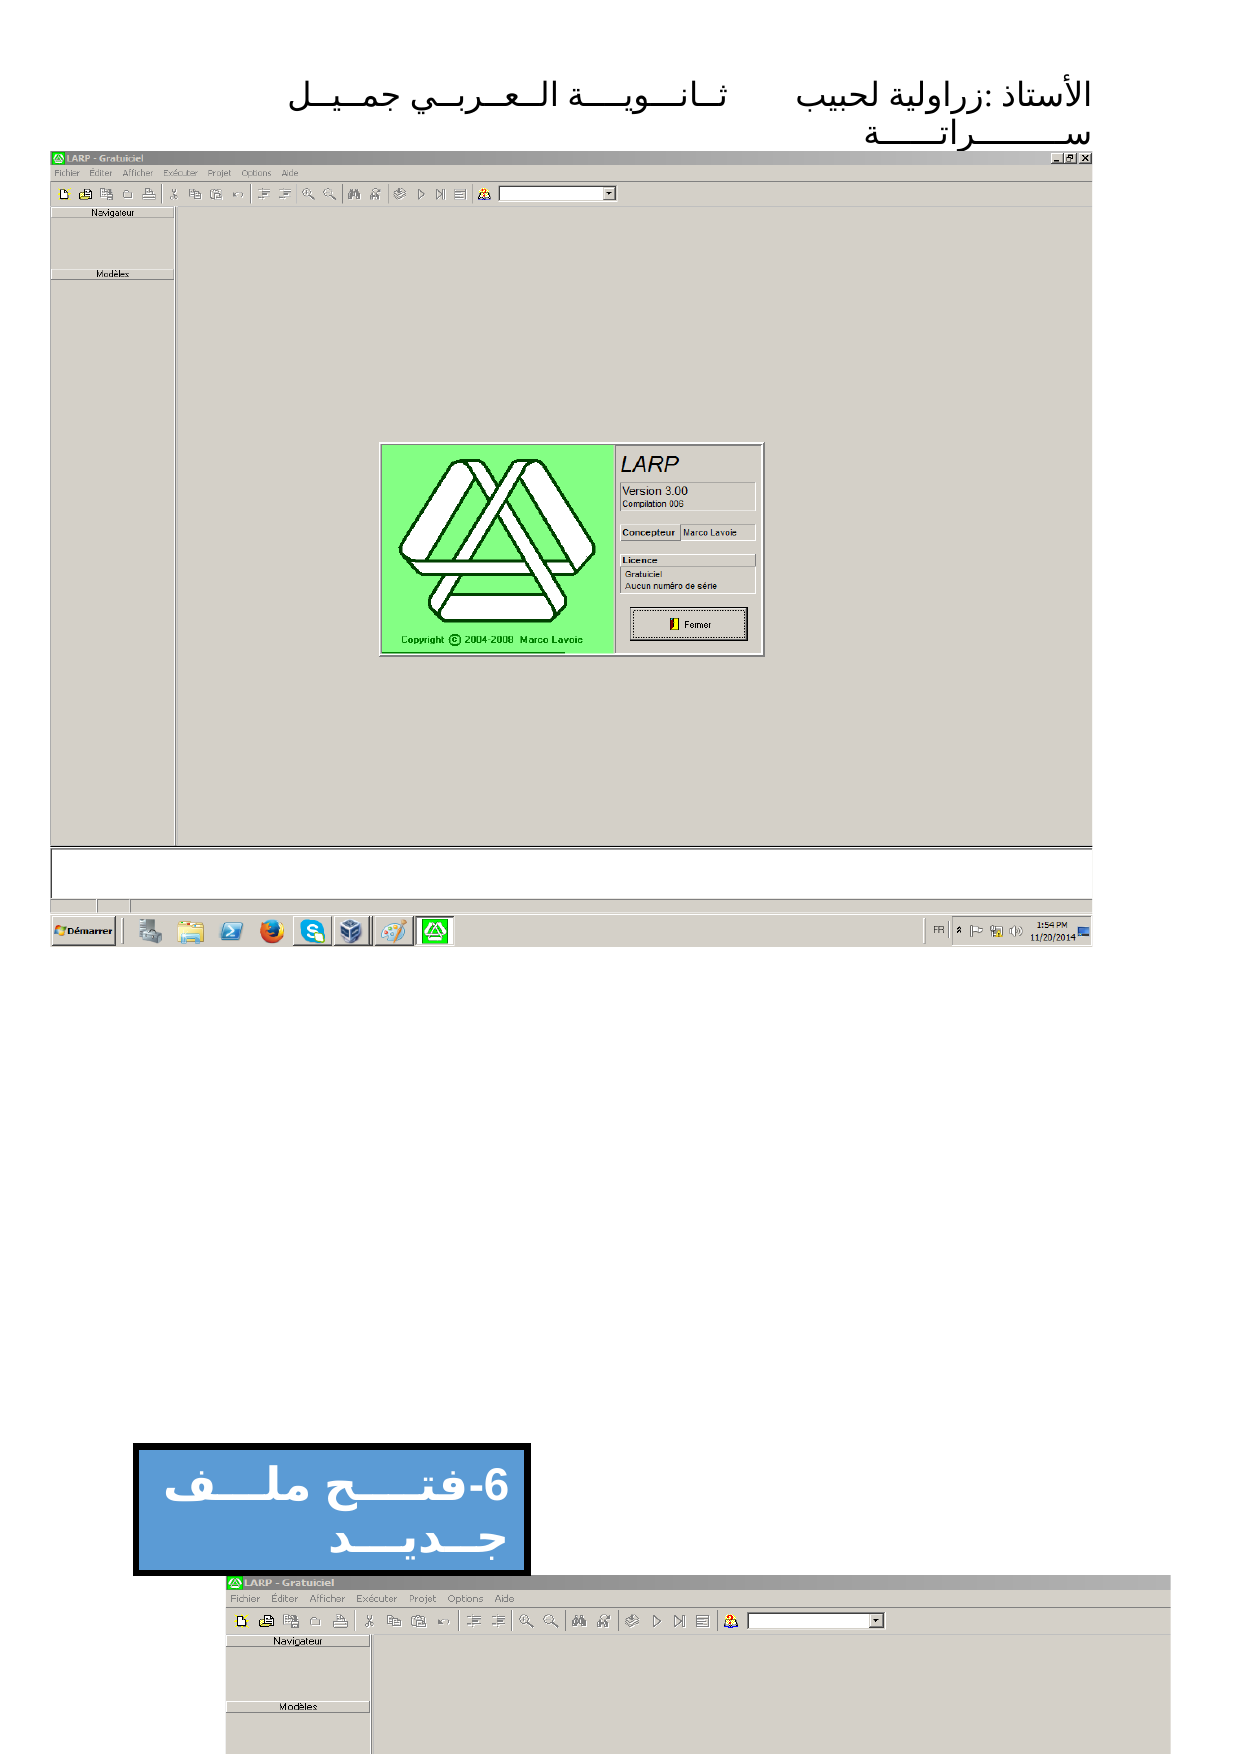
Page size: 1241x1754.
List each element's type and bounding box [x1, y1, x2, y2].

picture [225, 1575, 1171, 1754]
picture [50, 151, 1093, 947]
